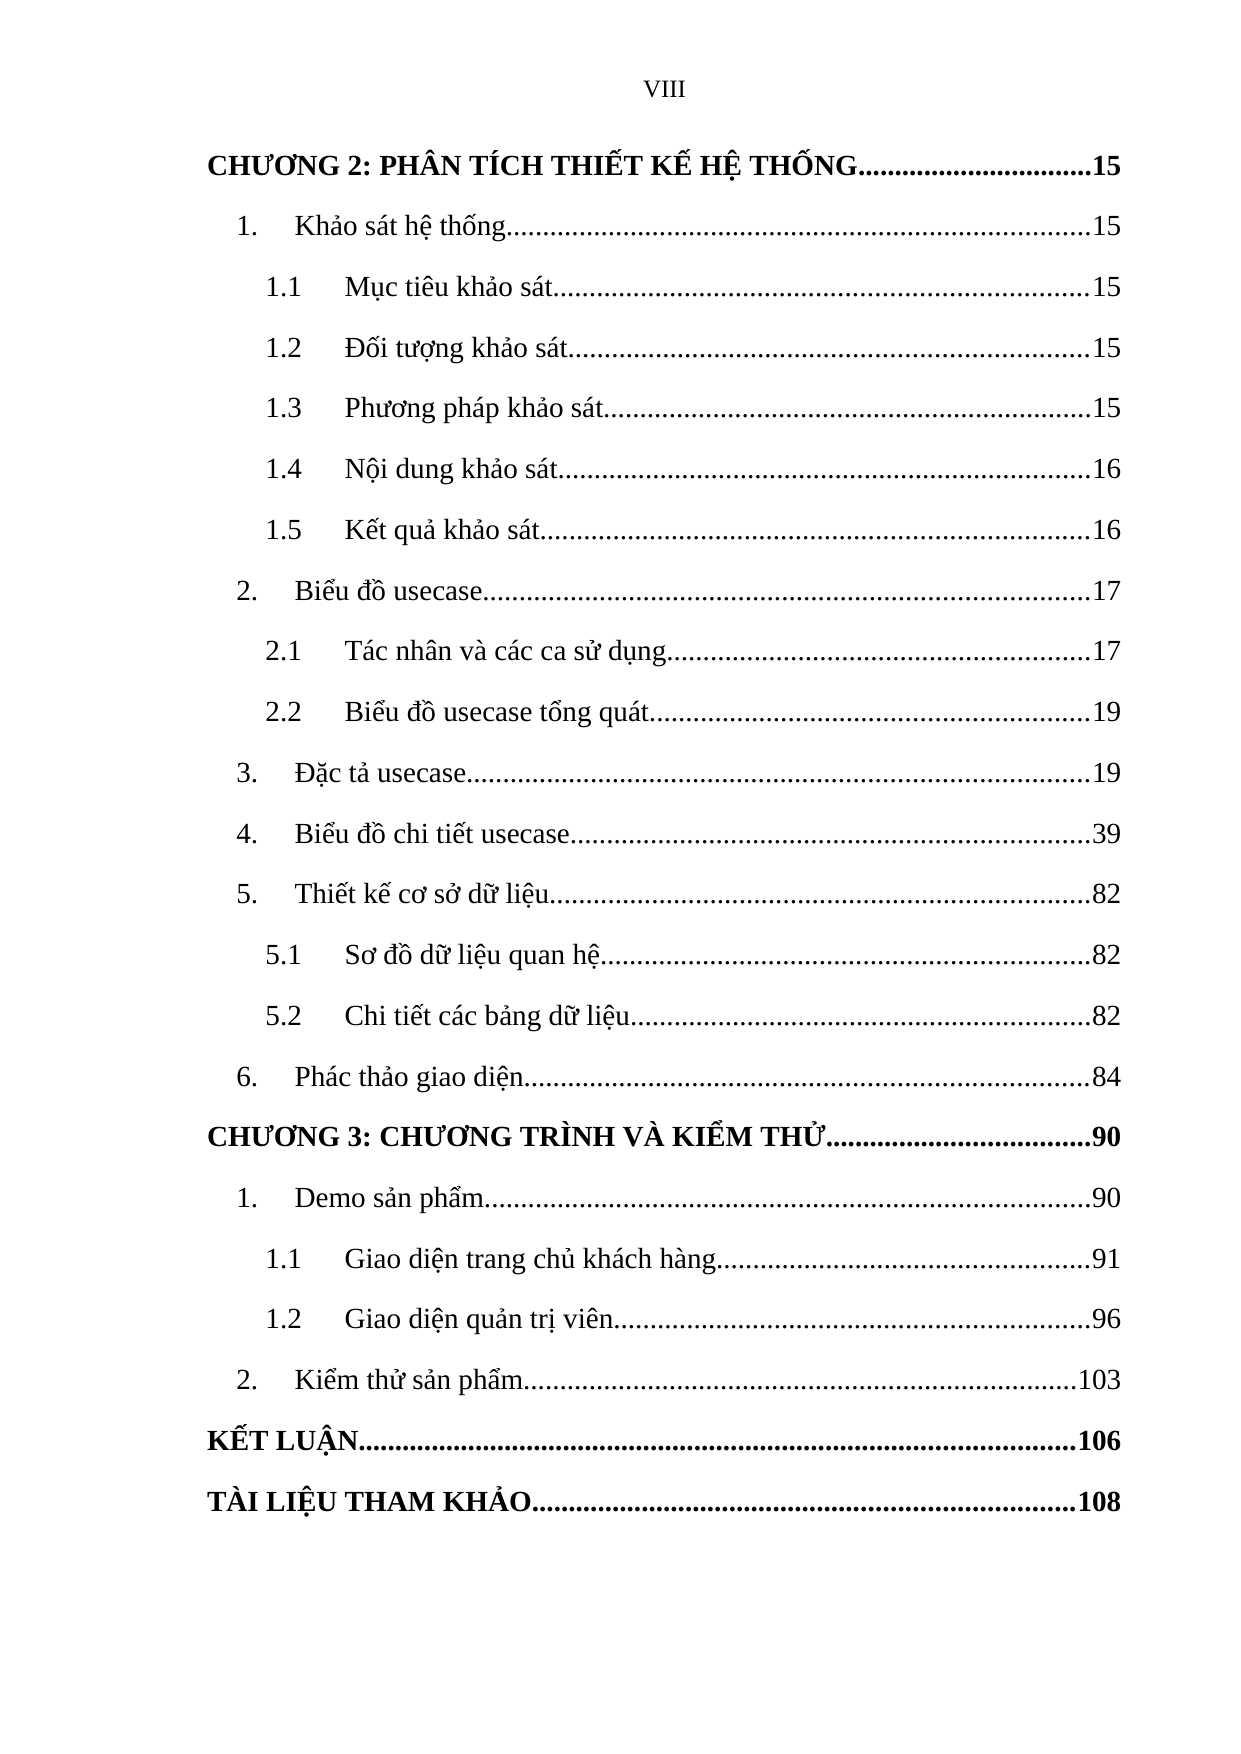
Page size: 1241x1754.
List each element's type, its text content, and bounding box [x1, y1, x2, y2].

text 1.2 Đối tượng khảo sát 15 [265, 330, 1122, 363]
text 5. Thiết kế cơ sở dữ liệu 82 [236, 876, 1122, 910]
text 1.5 Kết quả khảo sát 16 [265, 512, 1122, 546]
text 2. Biểu đồ usecase 17 [236, 573, 1122, 606]
text 2.1 Tác nhân và các ca sử dụng 17 [265, 633, 1122, 667]
text 5.2 Chi tiết các bảng dữ liệu 82 [265, 998, 1122, 1031]
text 1.2 Giao diện quản trị viên 96 [265, 1302, 1122, 1335]
text 1.1 Mục tiêu khảo sát 15 [265, 269, 1122, 303]
text CHƯƠNG 3: CHƯƠNG TRÌNH VÀ KIỂM THỬ 90 [207, 1119, 1122, 1153]
text 1.3 Phương pháp khảo sát 15 [265, 391, 1122, 424]
text 2. Kiểm thử sản phẩm 103 [236, 1362, 1122, 1396]
text TÀI LIỆU THAM KHẢO 108 [207, 1484, 1122, 1517]
text 2.2 Biểu đồ usecase tổng quát 19 [265, 694, 1122, 728]
text 3. Đặc tả usecase 19 [236, 755, 1122, 788]
text 5.1 Sơ đồ dữ liệu quan hệ 82 [265, 937, 1122, 971]
text 1. Khảo sát hệ thống 15 [236, 208, 1122, 242]
text CHƯƠNG 2: PHÂN TÍCH THIẾT KẾ HỆ THỐNG 15 [207, 148, 1122, 181]
text 1.1 Giao diện trang chủ khách hàng 91 [265, 1241, 1122, 1274]
text 1.4 Nội dung khảo sát 16 [265, 451, 1122, 485]
text KẾT LUẬN 106 [207, 1423, 1122, 1457]
text 6. Phác thảo giao diện 84 [236, 1059, 1122, 1092]
text 4. Biểu đồ chi tiết usecase 39 [236, 816, 1122, 849]
text 1. Demo sản phẩm 90 [236, 1180, 1122, 1214]
